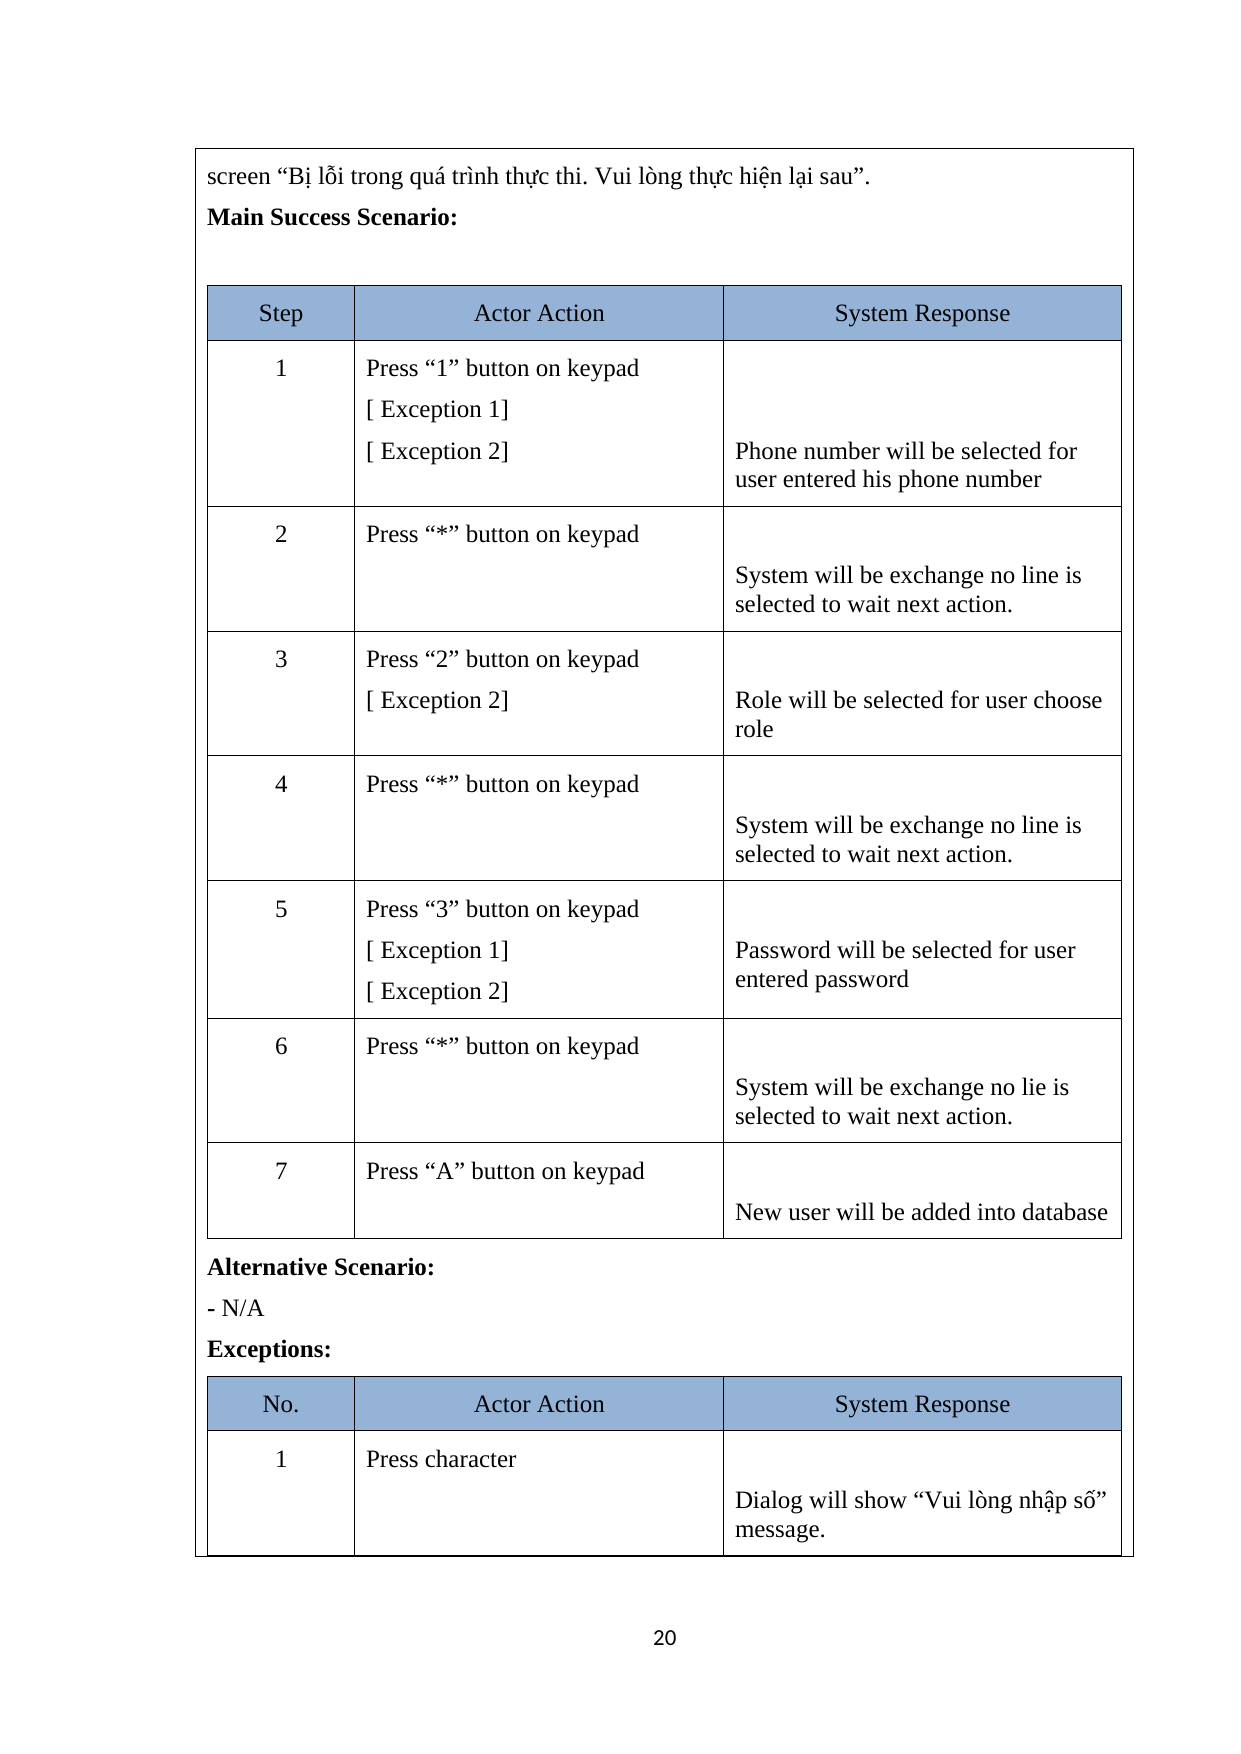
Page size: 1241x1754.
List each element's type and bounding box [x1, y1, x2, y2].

table_cell [196, 149, 1133, 1556]
